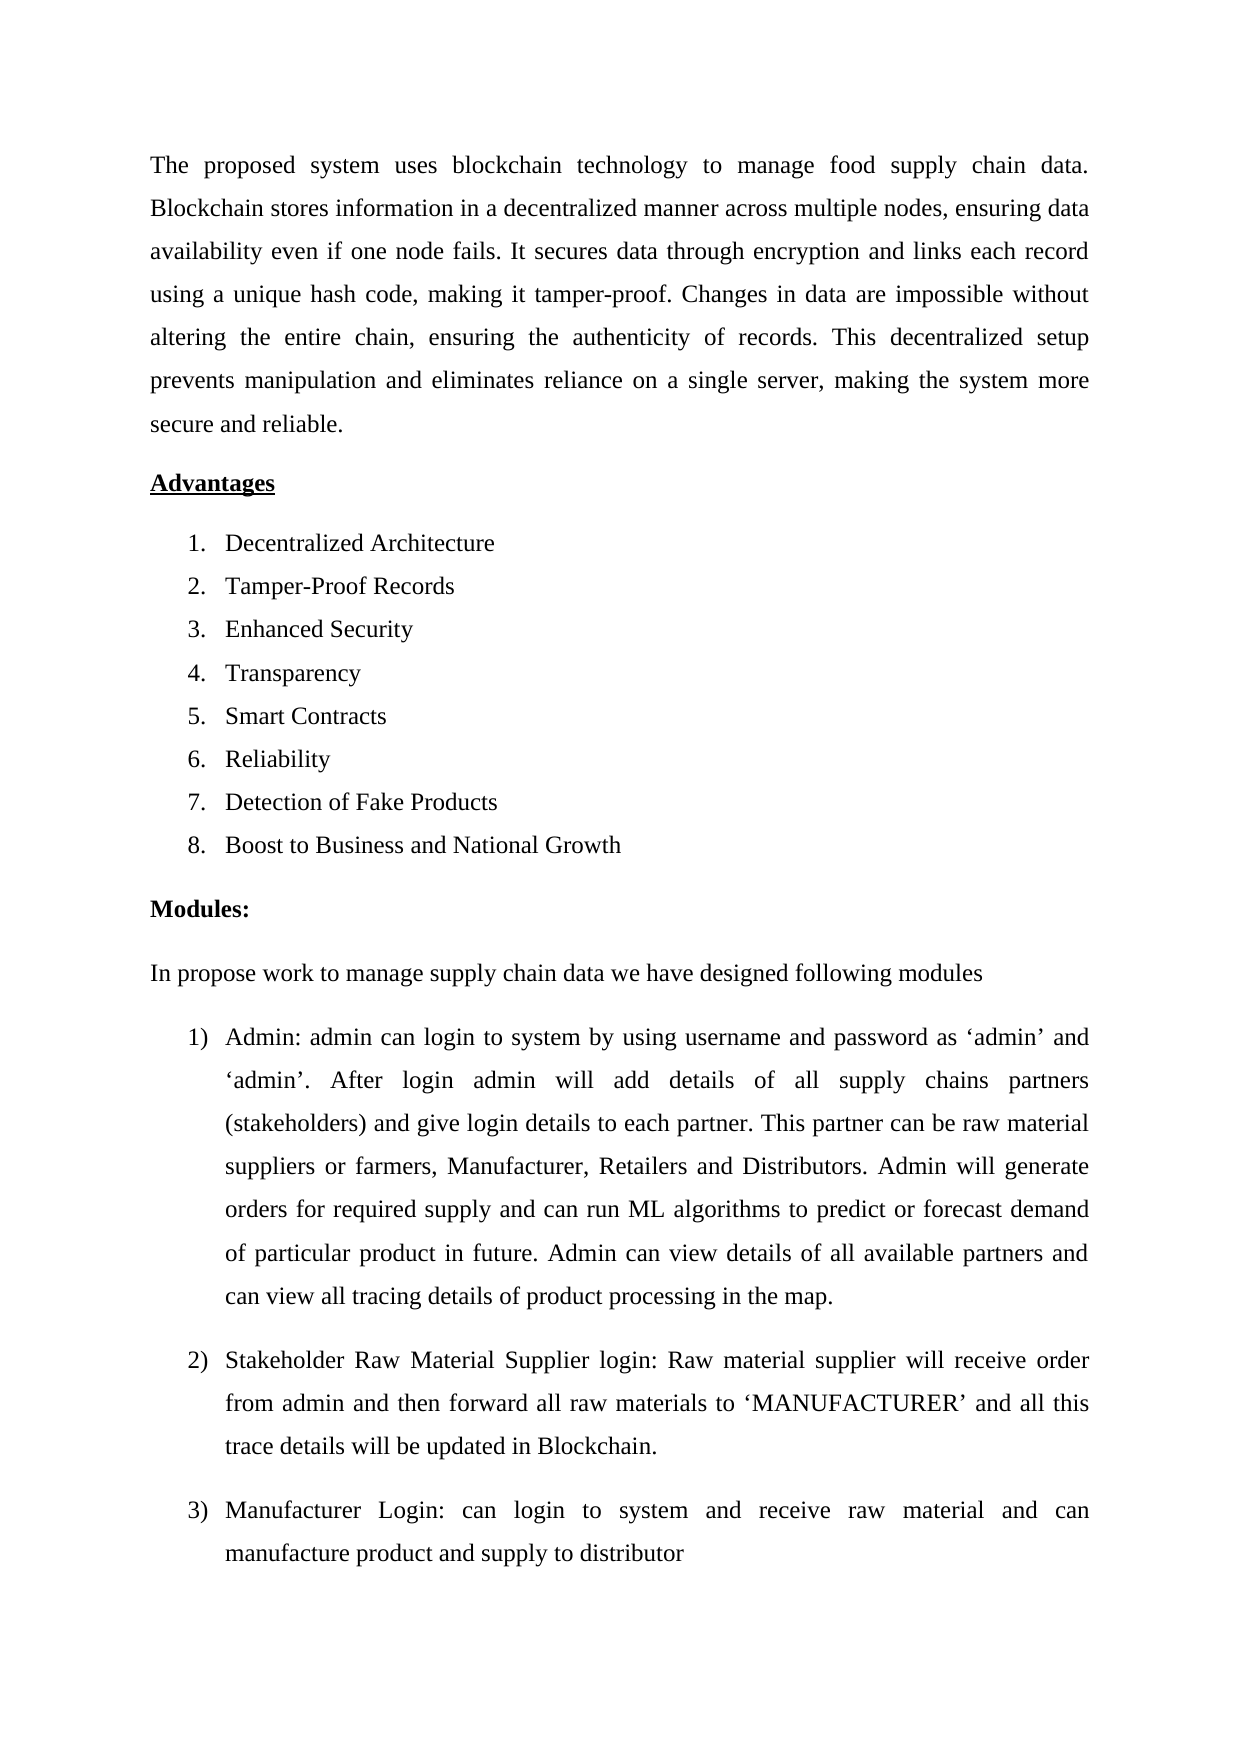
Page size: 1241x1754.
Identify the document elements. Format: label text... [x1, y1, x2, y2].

list Admin: admin can login to system by using username and password as ‘admin’ and ‘admin’. After login admin will add details of all supply chains partners (stakeholders) and give login details to each partner. This partner can be raw material suppliers or farmers, Manufacturer, Retailers and Distributors. Admin will generate orders for required supply and can run ML algorithms to predict or forecast demand of particular product in future. Admin can view details of all available partners and can view all tracing details of product processing in the map. [187, 1022, 1090, 1309]
list Smart Contracts [187, 701, 1090, 729]
list Transparency [187, 658, 1090, 686]
text Advantages [150, 468, 1090, 497]
list Boost to Business and National Growth [187, 830, 1090, 859]
list Tamper-Proof Records [187, 571, 1090, 600]
list Enhanced Security [187, 614, 1090, 643]
list Reliability [187, 744, 1090, 773]
list Detection of Fake Products [187, 787, 1090, 816]
text The proposed system uses blockchain technology to manage food supply chain data. Blockchain stores information in a decentralized manner across multiple nodes, ensuring data availability even if one node fails. It secures data through encryption and links each record using a unique hash code, making it tamper-proof. Changes in data are impossible without altering the entire chain, ensuring the authenticity of records. This decentralized setup prevents manipulation and eliminates reliance on a single server, making the system more secure and reliable. [150, 150, 1090, 437]
list Manufacturer Login: can login to system and receive raw material and can manufacture product and supply to distributor [187, 1495, 1090, 1567]
list Stakeholder Raw Material Supplier login: Raw material supplier will receive order from admin and then forward all raw materials to ‘MANUFACTURER’ and all this trace details will be updated in Blockchain. [187, 1345, 1090, 1460]
list Decentralized Architecture [187, 528, 1090, 557]
text In propose work to manage supply chain data we have designed following modules [150, 958, 1090, 987]
text Modules: [150, 894, 1090, 923]
